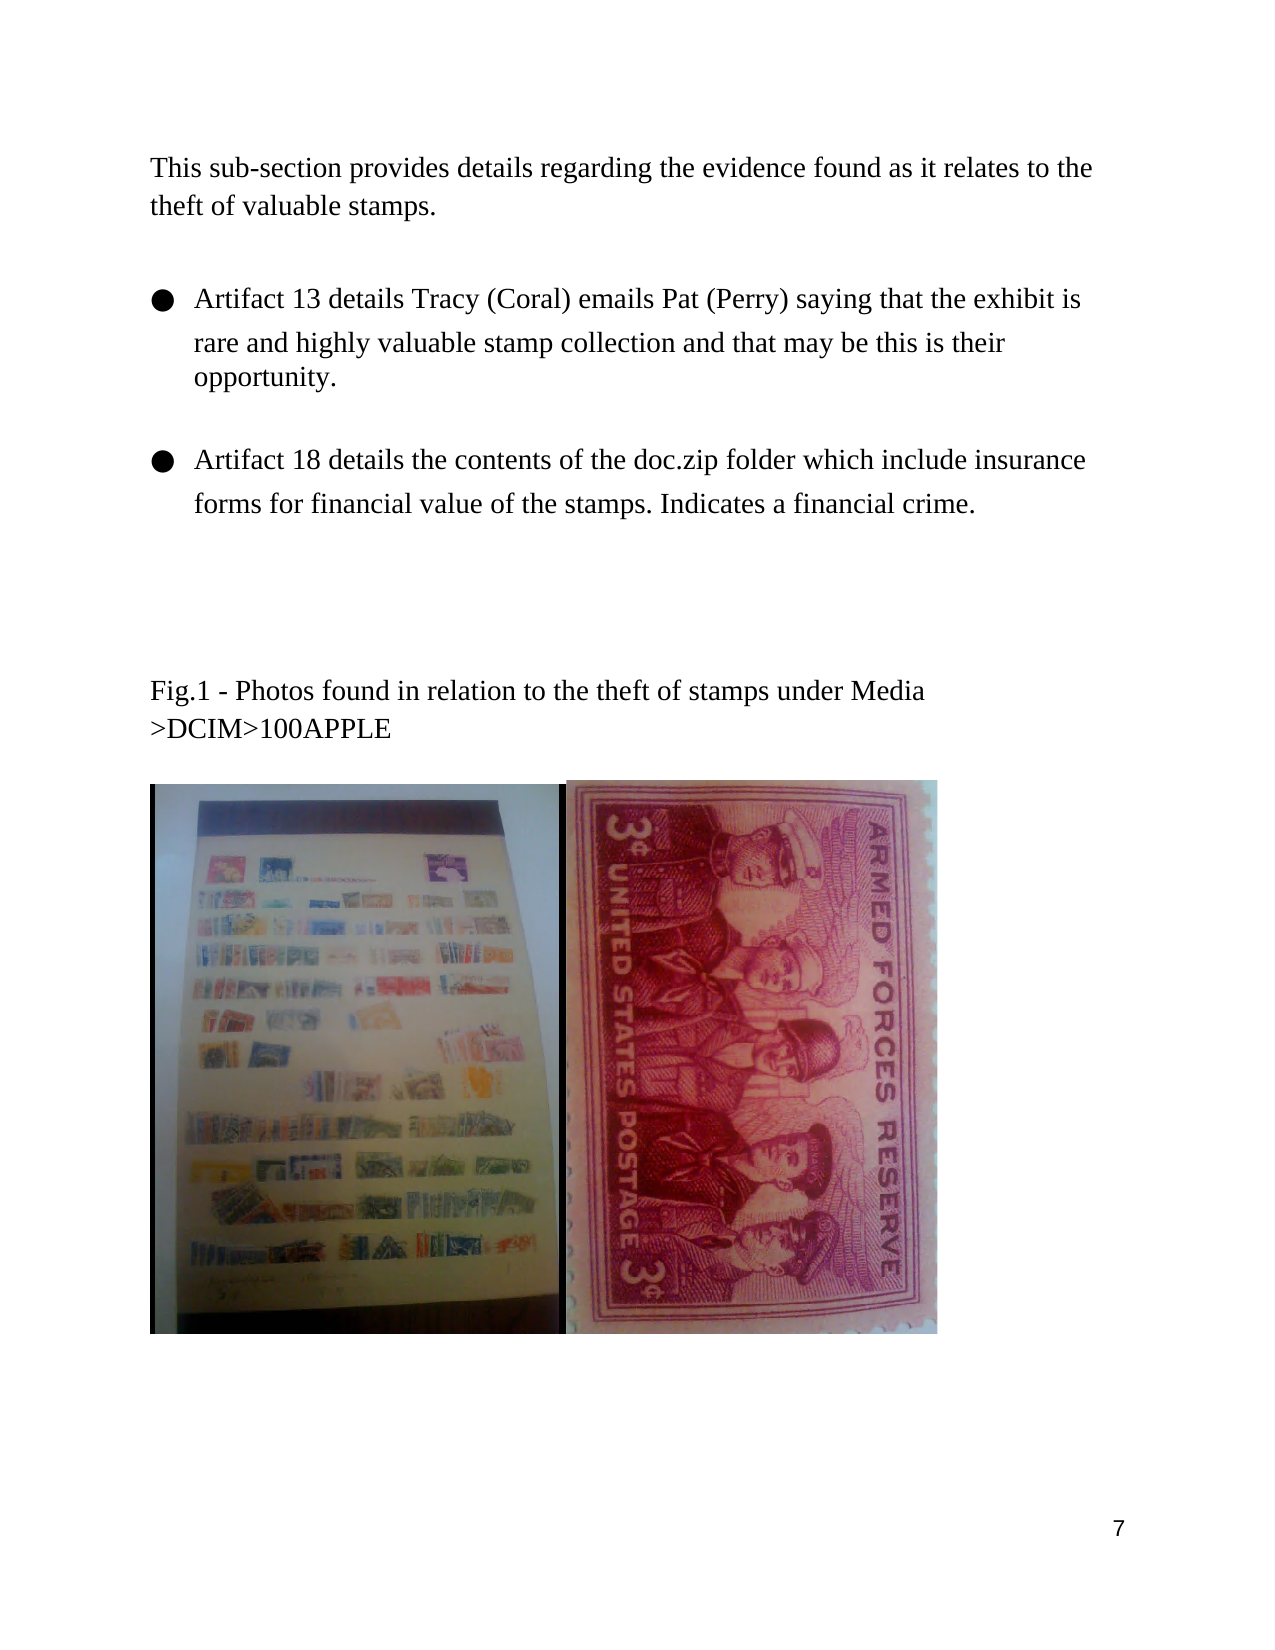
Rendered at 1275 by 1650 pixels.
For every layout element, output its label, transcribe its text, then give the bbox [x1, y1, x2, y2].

picture [150, 780, 938, 1334]
text Fig.1 - Photos found in relation to the theft of stamps under Media >DCIM>100APPLE [150, 673, 1125, 745]
list Artifact 18 details the contents of the doc.zip folder which include insurance forms for financial value of the stamps. Indicates a financial crime. [150, 426, 1125, 519]
list Artifact 13 details Tracy (Coral) emails Pat (Perry) saying that the exhibit is rare and highly valuable stamp collection and that may be this is their opportunity. [150, 266, 1125, 392]
text This sub-section provides details regarding the evidence found as it relates to the theft of valuable stamps. [150, 150, 1125, 222]
